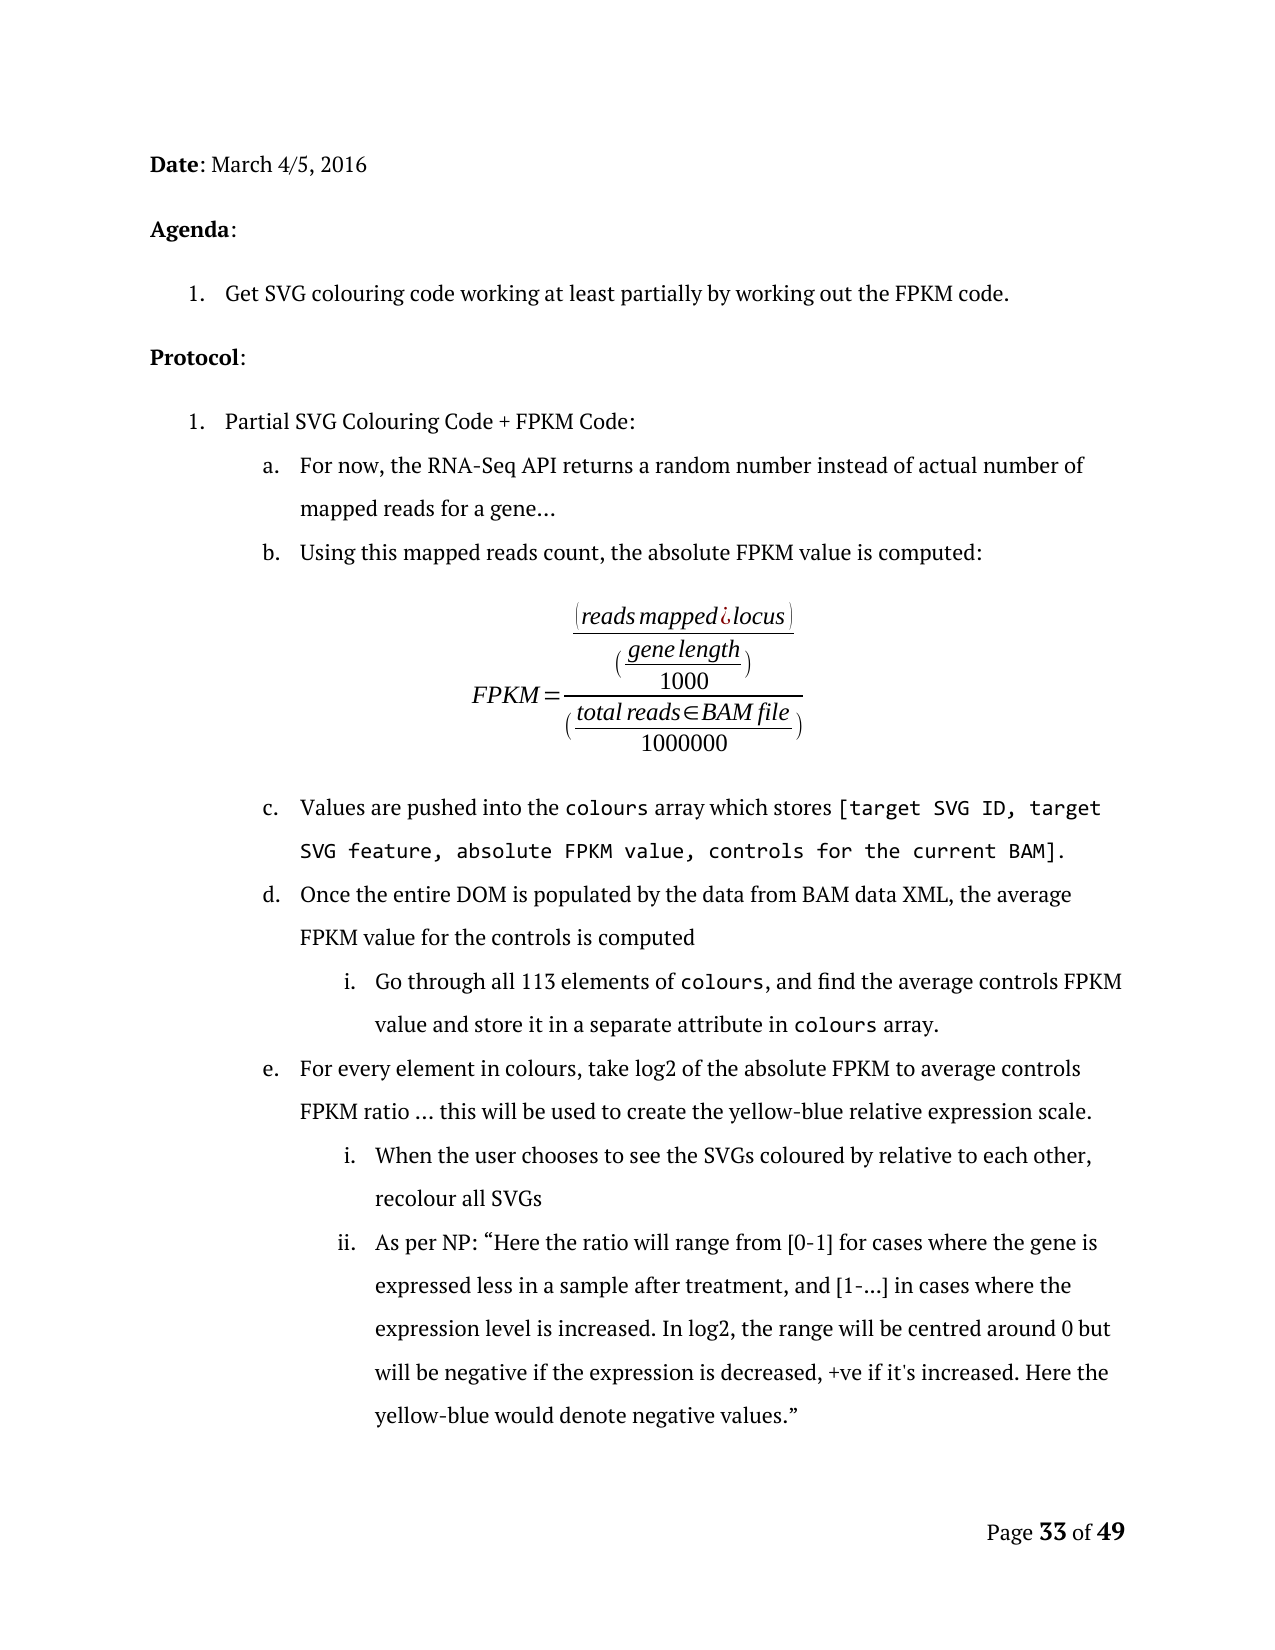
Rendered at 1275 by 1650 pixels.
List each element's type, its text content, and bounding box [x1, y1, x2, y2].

list Values are pushed into the colours array which stores [target SVG ID, target SVG feature, absolute FPKM value, controls for the current BAM]. [262, 793, 1125, 865]
list Get SVG colouring code working at least partially by working out the FPKM code. [187, 278, 1125, 307]
list As per NP: “Here the ratio will range from [0-1] for cases where the gene is expressed less in a sample after treatment, and [1-...] in cases where the expression level is increased. In log2, the range will be centred around 0 but will be negative if the expression is decreased, +ve if it's increased. Here the yellow-blue would denote negative values.” [356, 1227, 1125, 1430]
list When the user chooses to see the SVGs coloured by relative to each other, recolour all SVGs [356, 1140, 1125, 1213]
list Using this mapped reads count, the absolute FPKM value is computed: [262, 537, 1125, 566]
list For now, the RNA-Seq API returns a random number instead of actual number of mapped reads for a gene… [262, 451, 1125, 523]
text Protocol: [150, 343, 1125, 372]
text Date: March 4/5, 2016 [150, 150, 1125, 179]
list Partial SVG Colouring Code + FPKM Code: [187, 407, 1125, 436]
list Go through all 113 elements of colours, and find the average controls FPKM value and store it in a separate attribute in colours array. [356, 967, 1125, 1039]
text Agenda: [150, 214, 1125, 243]
list For every element in colours, take log2 of the absolute FPKM to average controls FPKM ratio … this will be used to create the yellow-blue relative expression scale. [262, 1053, 1125, 1126]
list Once the entire DOM is populated by the data from BAM data XML, the average FPKM value for the controls is computed [262, 880, 1125, 952]
